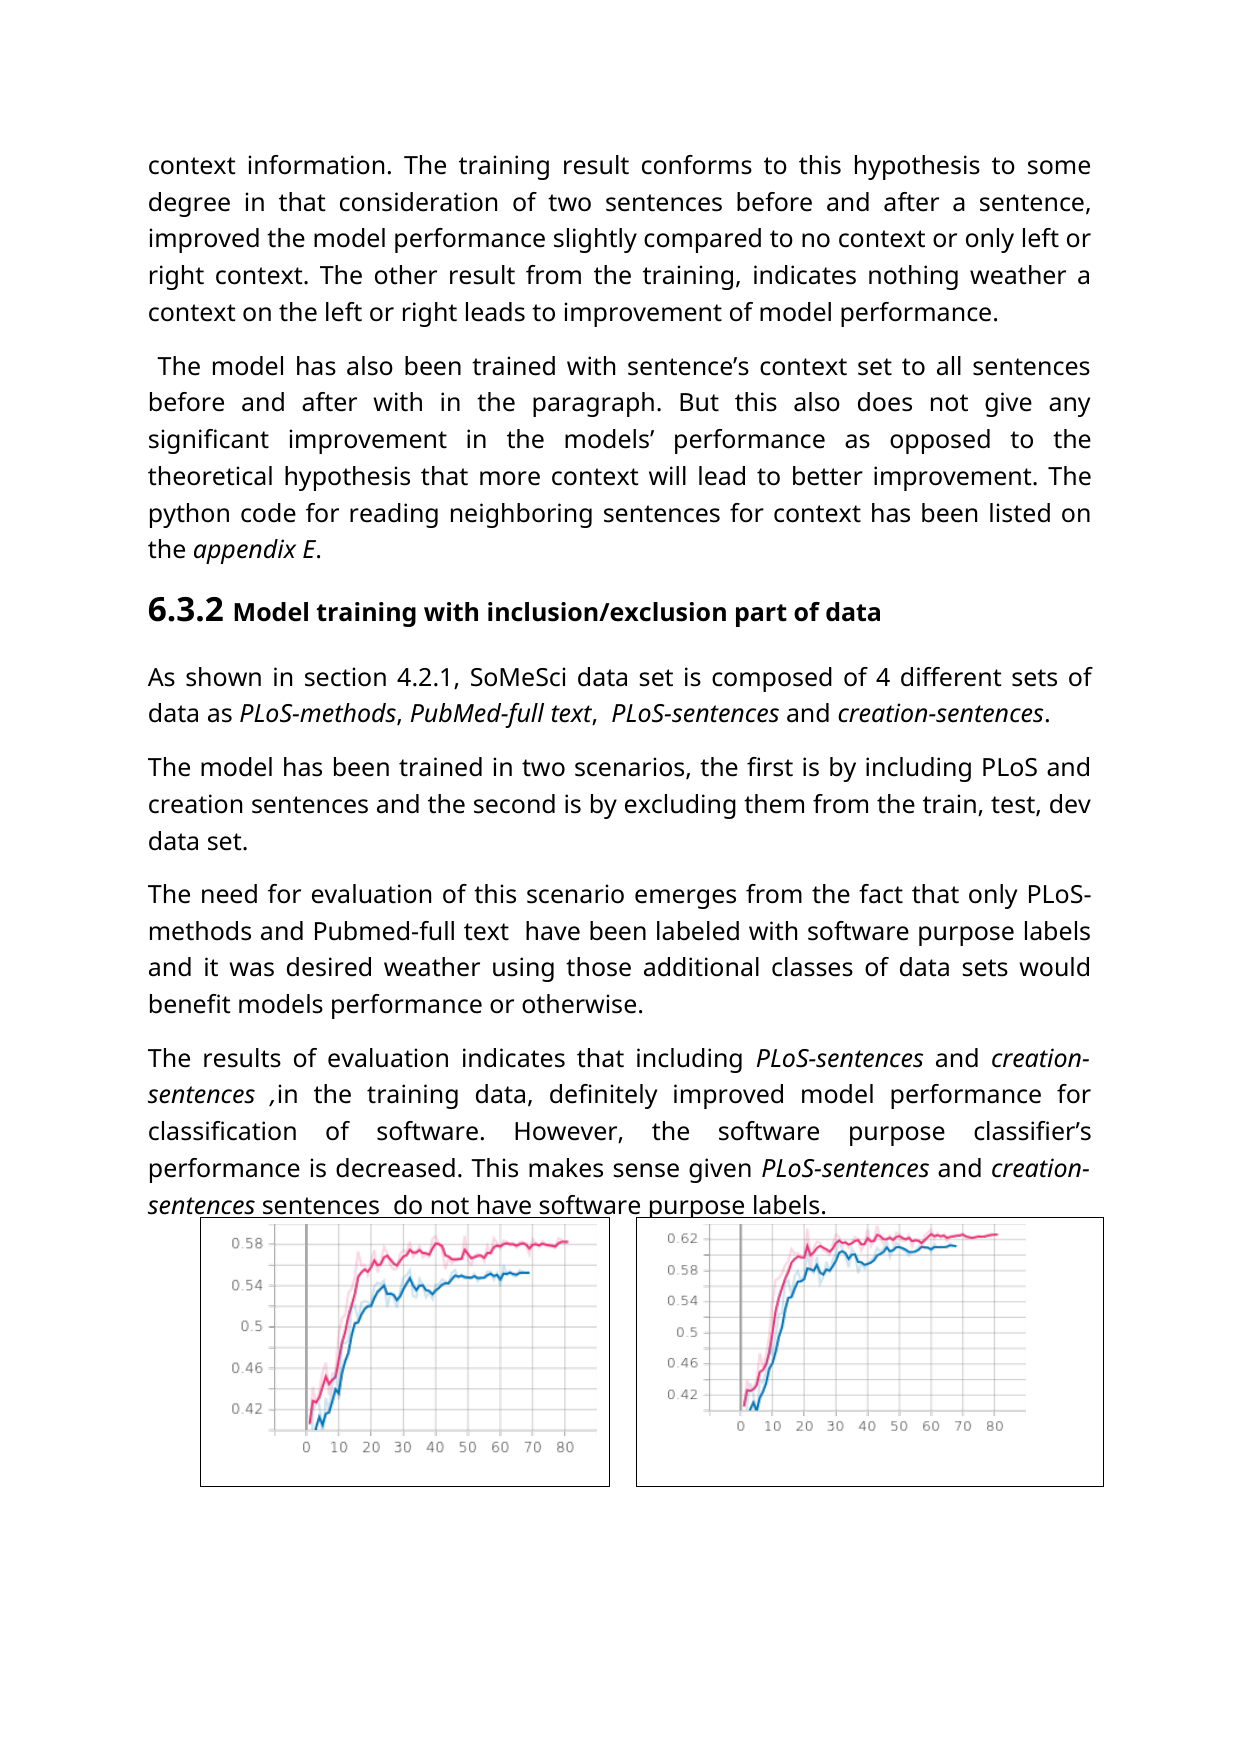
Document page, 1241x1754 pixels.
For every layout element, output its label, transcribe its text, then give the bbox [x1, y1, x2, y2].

text The model has also been trained with sentence’s context set to all sentences before and after with in the paragraph. But this also does not give any significant improvement in the models’ performance as opposed to the theoretical hypothesis that more context will lead to better improvement. The python code for reading neighboring sentences for context has been listed on the appendix E. [148, 348, 1093, 566]
picture [215, 1224, 598, 1457]
subtitle Model training with inclusion/exclusion part of data [148, 585, 1093, 631]
picture [651, 1224, 1027, 1435]
text The model has been trained in two scenarios, the first is by including PLoS and creation sentences and the second is by excluding them from the train, test, dev data set. [148, 749, 1093, 857]
text The need for evaluation of this scenario emerges from the fact that only PLoS-methods and Pubmed-full text have been labeled with software purpose labels and it was desired weather using those additional classes of data sets would benefit models performance or otherwise. [148, 877, 1093, 1021]
text As shown in section 4.2.1, SoMeSci data set is composed of 4 different sets of data as PLoS-methods, PubMed-full text, PLoS-sentences and creation-sentences. [148, 659, 1093, 730]
text The results of evaluation indicates that including PLoS-sentences and creation-sentences ,in the training data, definitely improved model performance for classification of software. However, the software purpose classifier’s performance is decreased. This makes sense given PLoS-sentences and creation-sentences sentences do not have software purpose labels. [148, 1040, 1093, 1221]
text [148, 148, 1093, 329]
